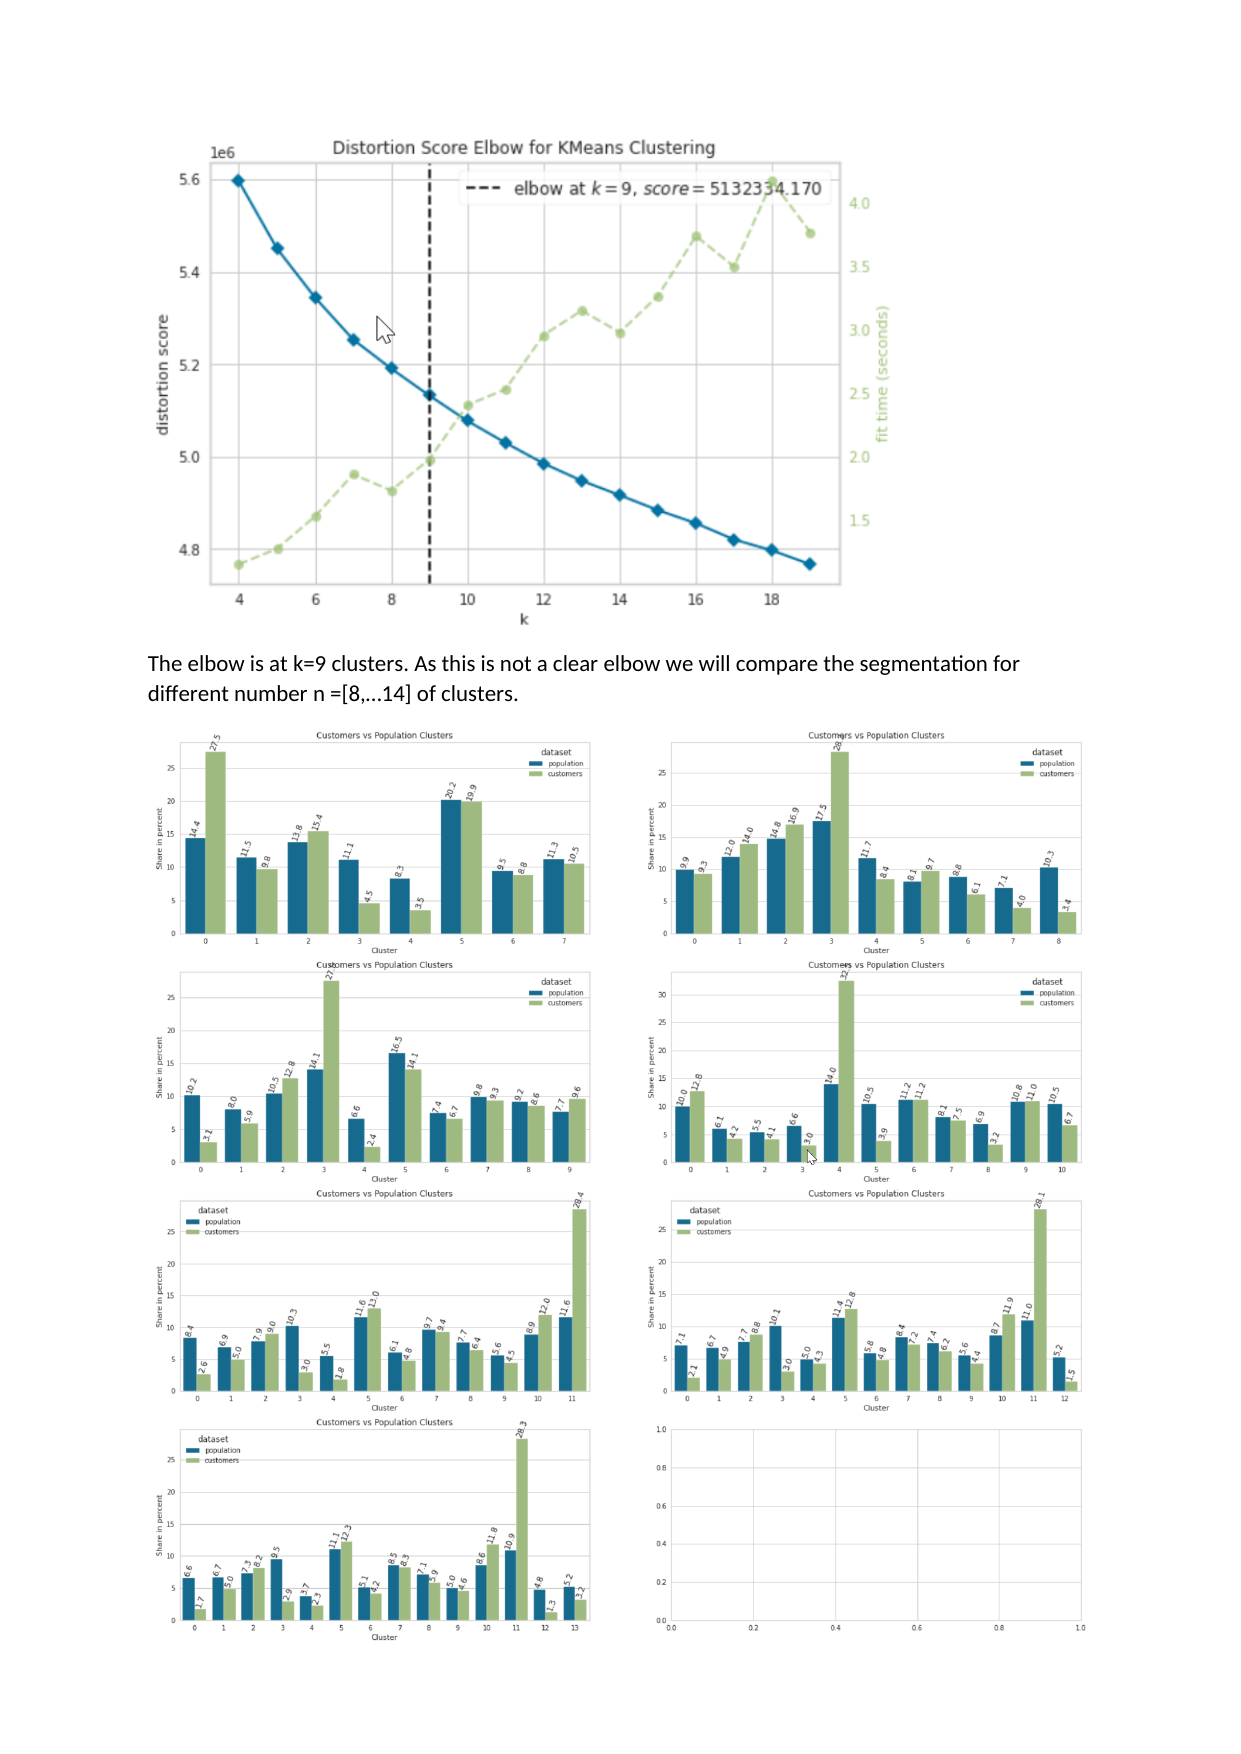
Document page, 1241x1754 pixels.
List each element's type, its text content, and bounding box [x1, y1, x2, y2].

text The elbow is at k=9 clusters. As this is not a clear elbow we will compare the segmentation for different number n =[8,…14] of clusters. [148, 649, 1093, 707]
picture [147, 725, 1093, 1649]
picture [147, 132, 902, 630]
